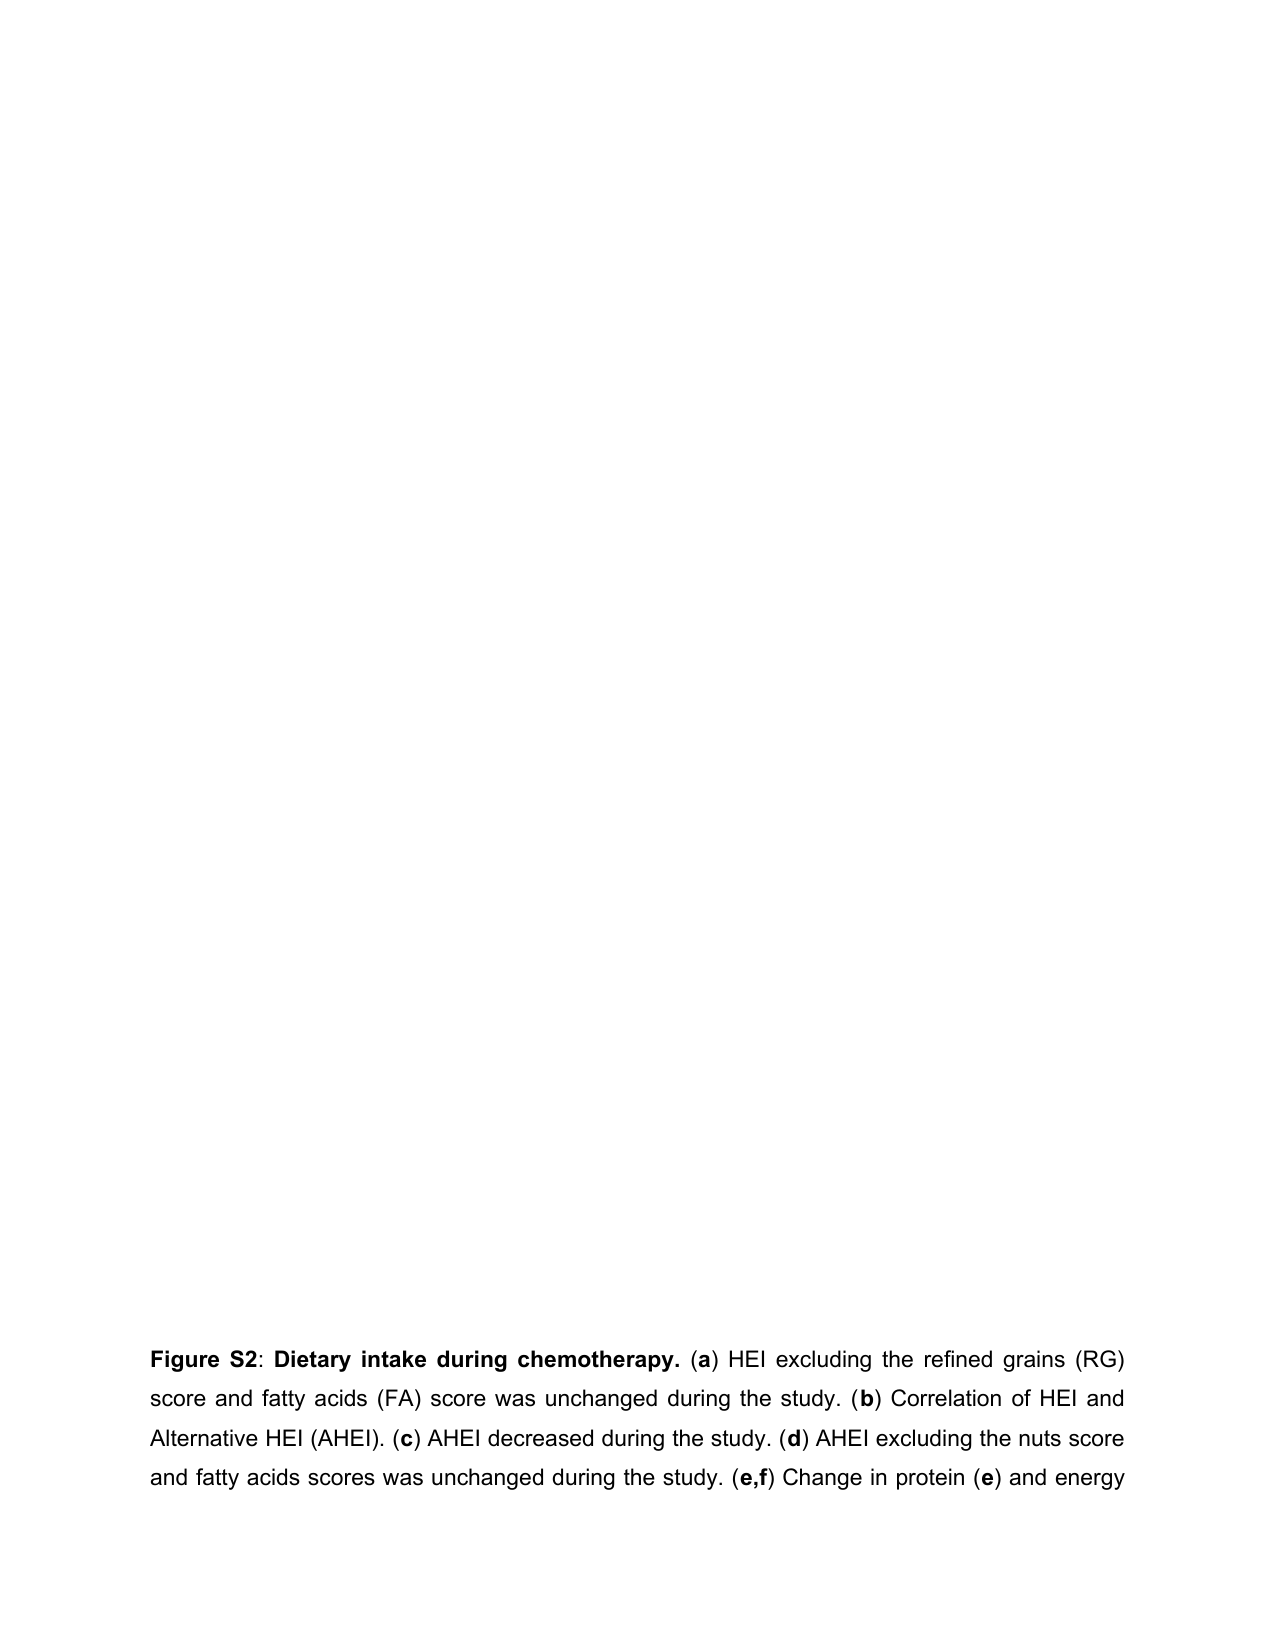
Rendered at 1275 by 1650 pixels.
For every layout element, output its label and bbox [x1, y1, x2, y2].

text [150, 1346, 1125, 1490]
